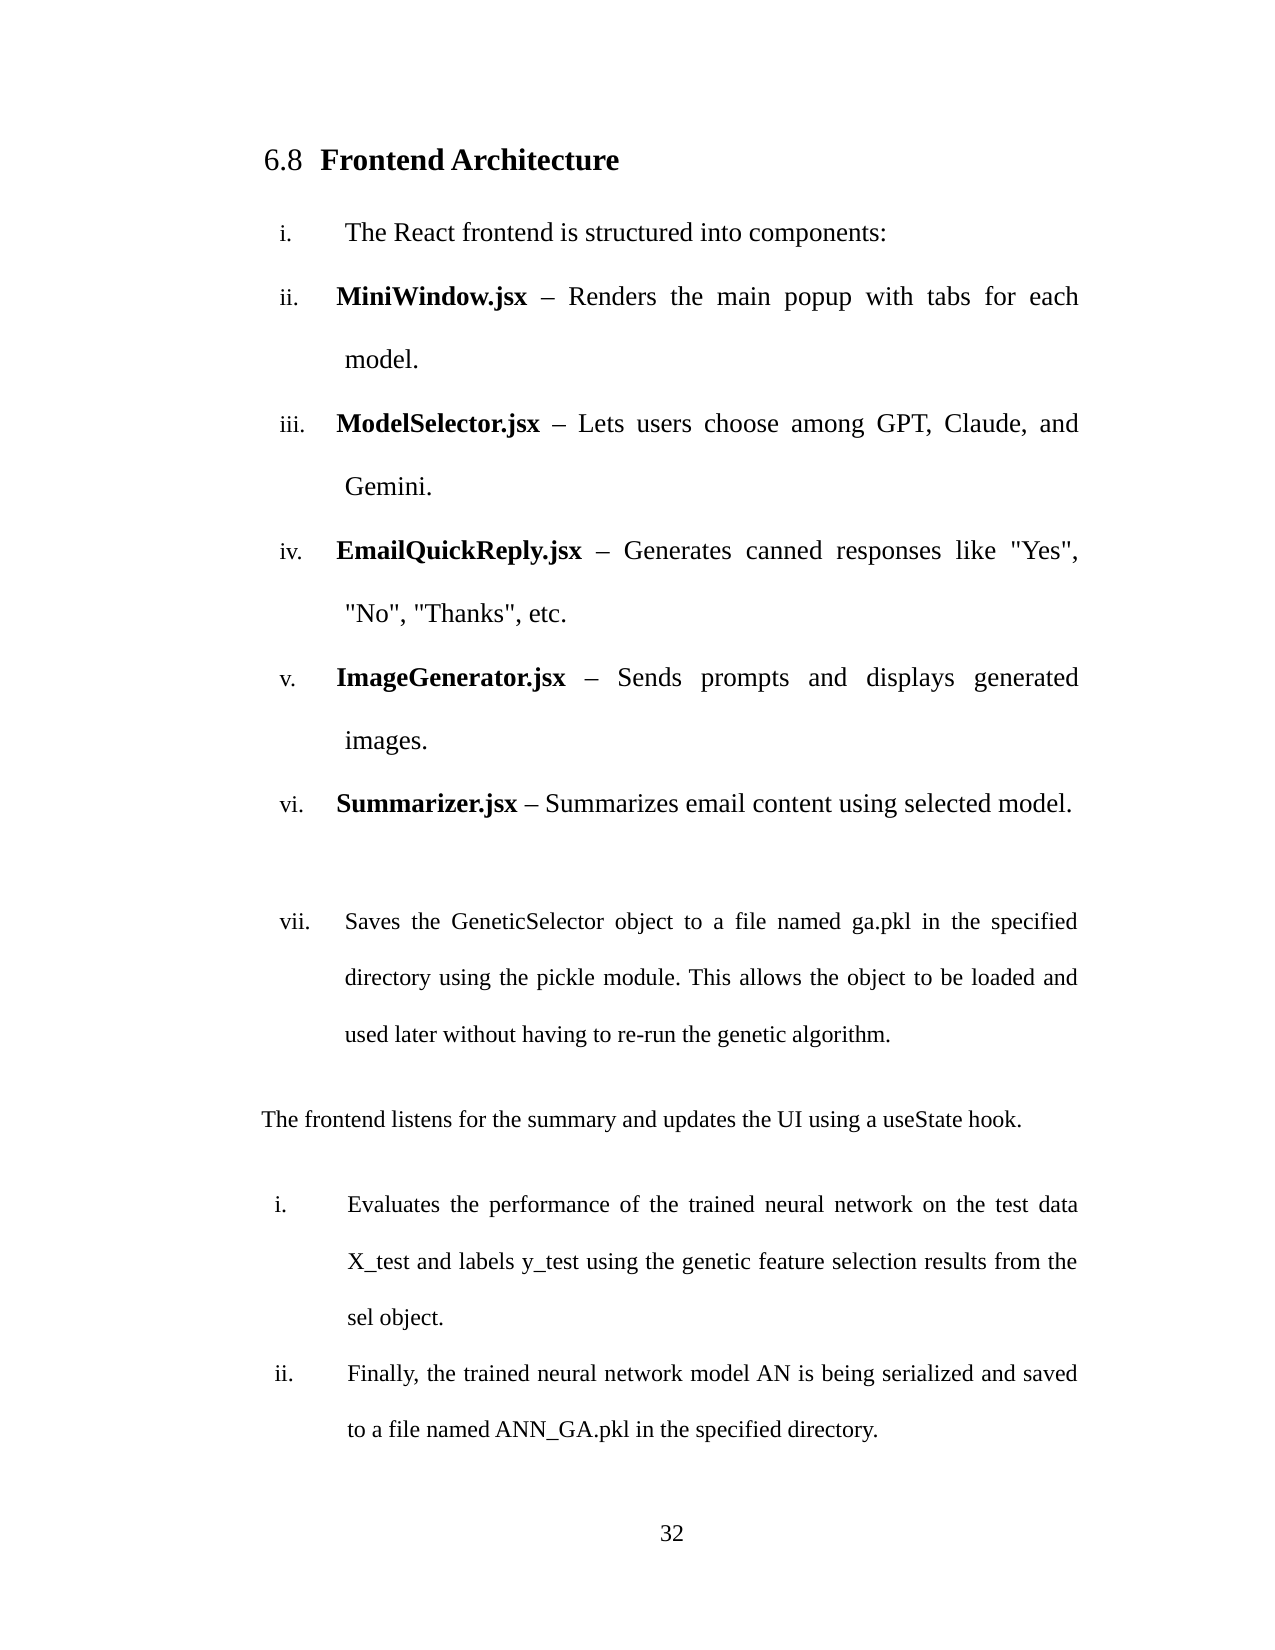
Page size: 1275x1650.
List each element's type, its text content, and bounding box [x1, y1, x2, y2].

subtitle Frontend Architecture [263, 141, 1155, 177]
list ImageGenerator.jsx – Sends prompts and displays generated images. [279, 661, 1079, 755]
list ModelSelector.jsx – Lets users choose among GPT, Claude, and Gemini. [279, 407, 1079, 501]
list Evaluates the performance of the trained neural network on the test data X_test and labels y_test using the genetic feature selection results from the sel object. [274, 1191, 1079, 1331]
list EmailQuickReply.jsx – Generates canned responses like "Yes", "No", "Thanks", etc. [279, 534, 1079, 628]
list Saves the GeneticSelector object to a file named ga.pkl in the specified directory using the pickle module. This allows the object to be loaded and used later without having to re-run the genetic algorithm. [279, 907, 1079, 1047]
text The frontend listens for the summary and updates the UI using a useState hook. [261, 1105, 1149, 1133]
list Summarizer.jsx – Summarizes email content using selected model. [279, 787, 1079, 819]
list MiniWindow.jsx – Renders the main popup with tabs for each model. [279, 280, 1079, 374]
list The React frontend is structured into components: [279, 217, 1079, 248]
list Finally, the trained neural network model AN is being serialized and saved to a file named ANN_GA.pkl in the specified directory. [274, 1359, 1079, 1443]
